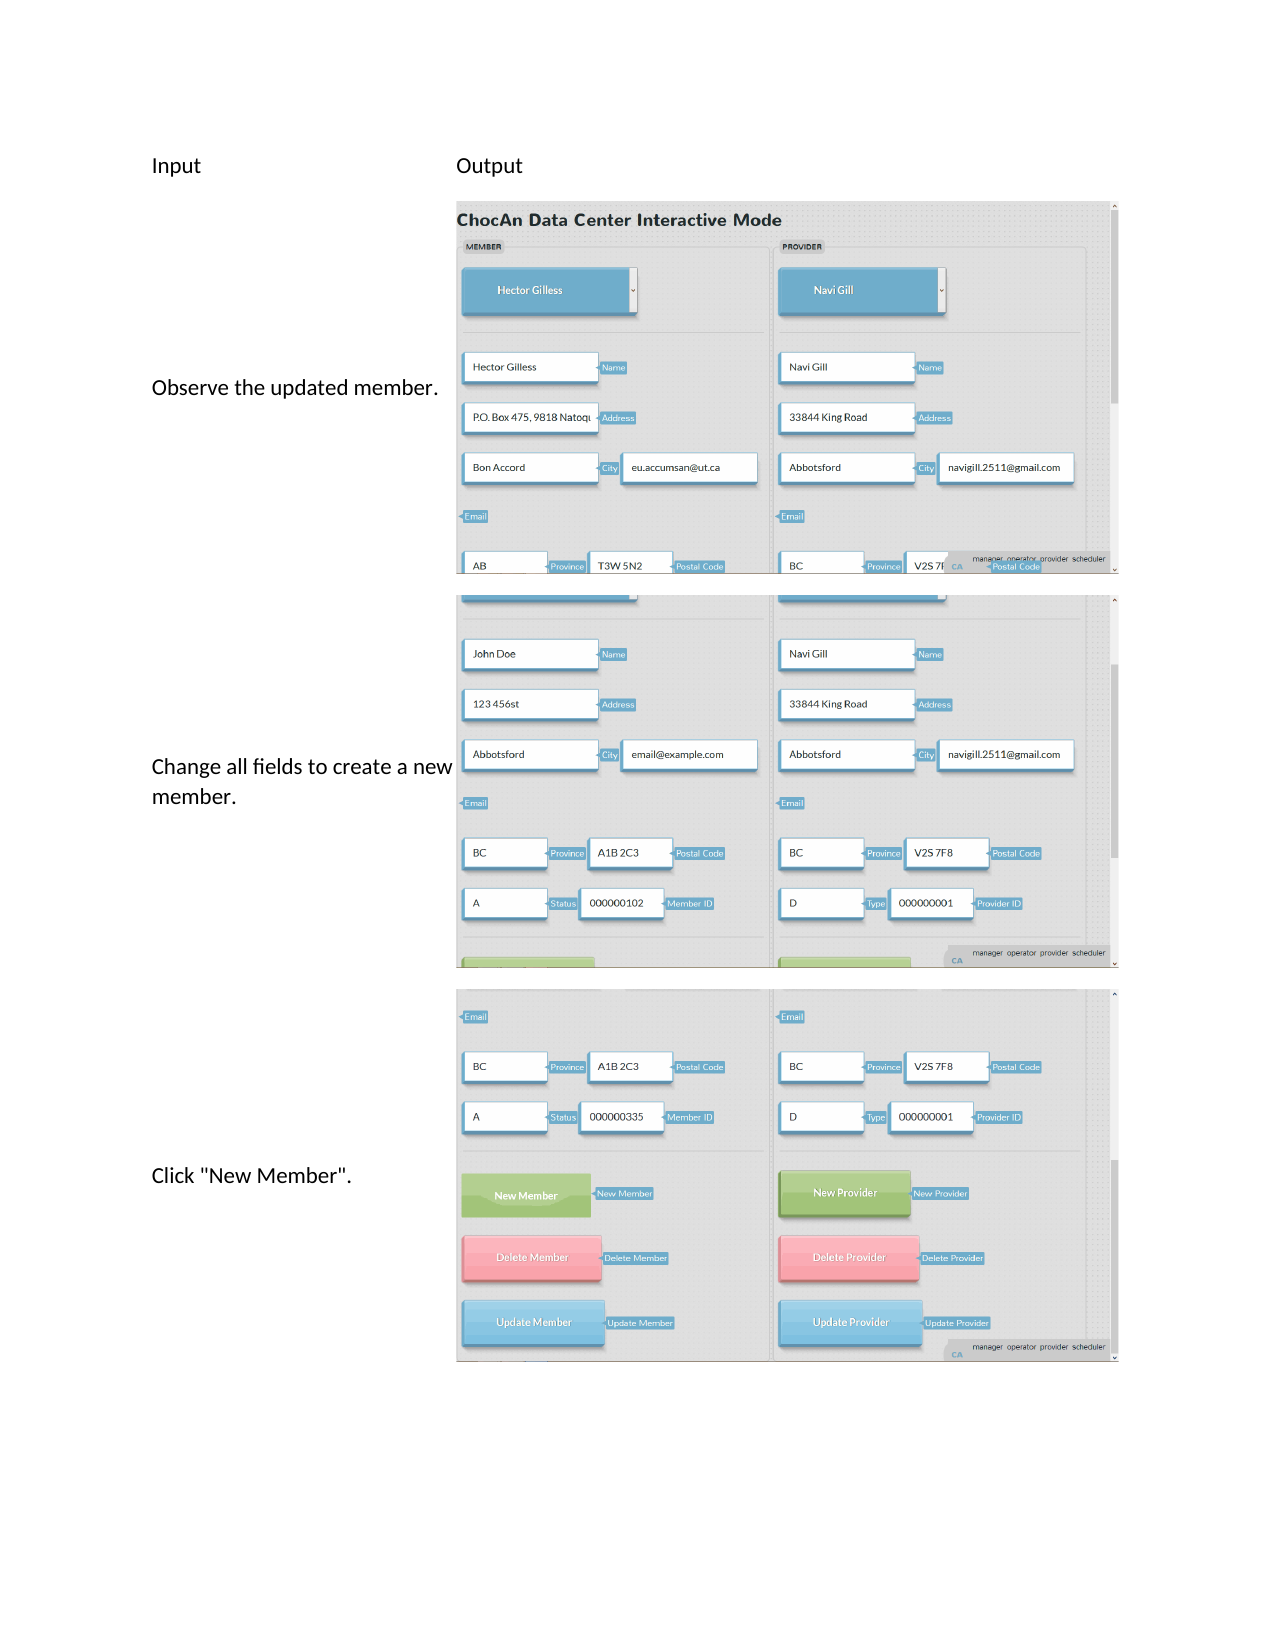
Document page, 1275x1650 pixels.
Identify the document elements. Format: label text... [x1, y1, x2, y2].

picture [456, 595, 1119, 968]
table_cell [455, 594, 1125, 988]
picture [456, 201, 1119, 574]
table_cell Click "New Member". [150, 988, 455, 1382]
table_header Output [455, 150, 1125, 200]
picture [456, 989, 1119, 1362]
table_cell [455, 988, 1125, 1382]
table_cell [455, 200, 1125, 594]
table_header Input [150, 150, 455, 200]
table_cell Observe the updated member. [150, 200, 455, 594]
table_cell Change all fields to create a new member. [150, 594, 455, 988]
